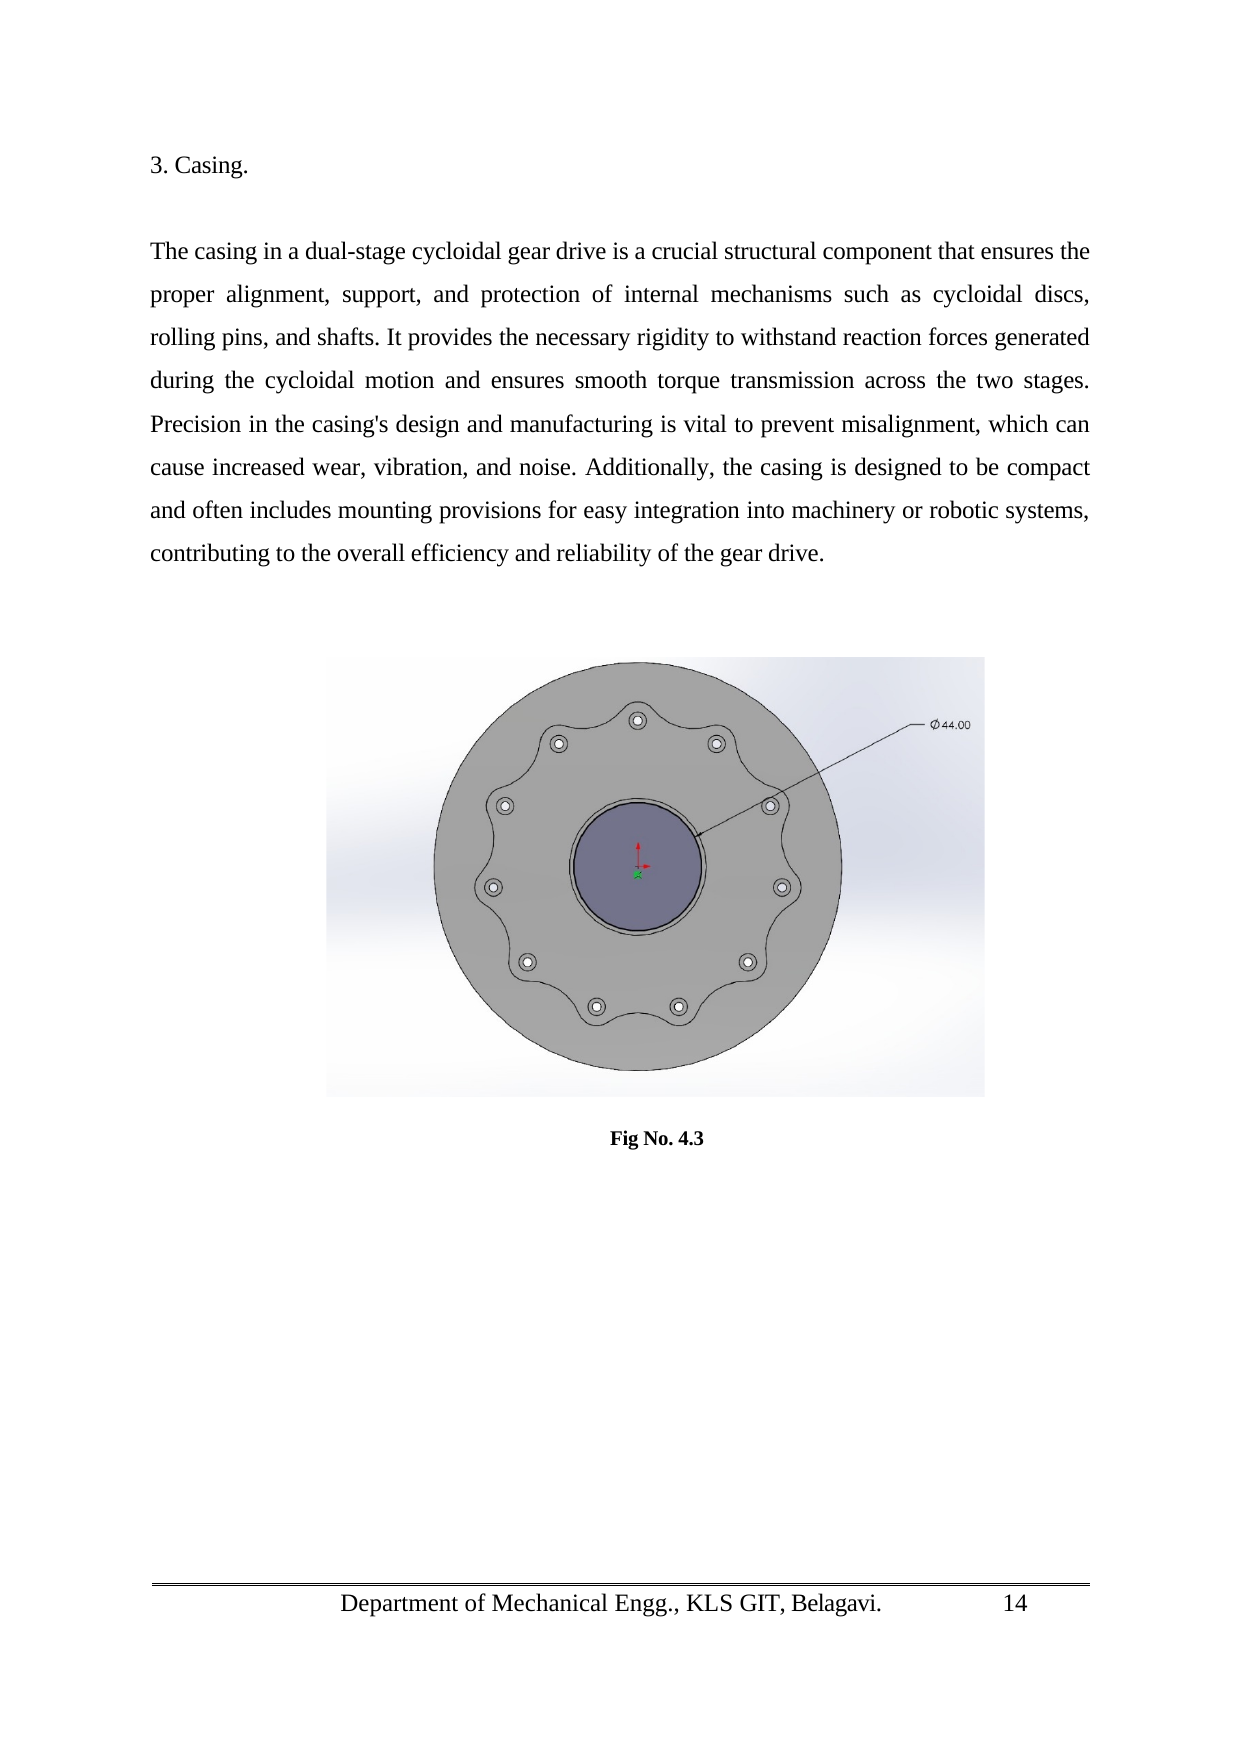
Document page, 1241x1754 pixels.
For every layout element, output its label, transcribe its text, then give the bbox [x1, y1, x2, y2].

text The casing in a dual-stage cycloidal gear drive is a crucial structural component that ensures the proper alignment, support, and protection of internal mechanisms such as cycloidal discs, rolling pins, and shafts. It provides the necessary rigidity to withstand reaction forces generated during the cycloidal motion and ensures smooth torque transmission across the two stages. Precision in the casing's design and manufacturing is vital to prevent misalignment, which can cause increased wear, vibration, and noise. Additionally, the casing is designed to be compact and often includes mounting provisions for easy integration into machinery or robotic systems, contributing to the overall efficiency and reliability of the gear drive. [150, 236, 1090, 567]
text Fig No. 4.3 [150, 1126, 1090, 1150]
text 3. Casing. [150, 150, 1090, 179]
picture [326, 657, 985, 1097]
